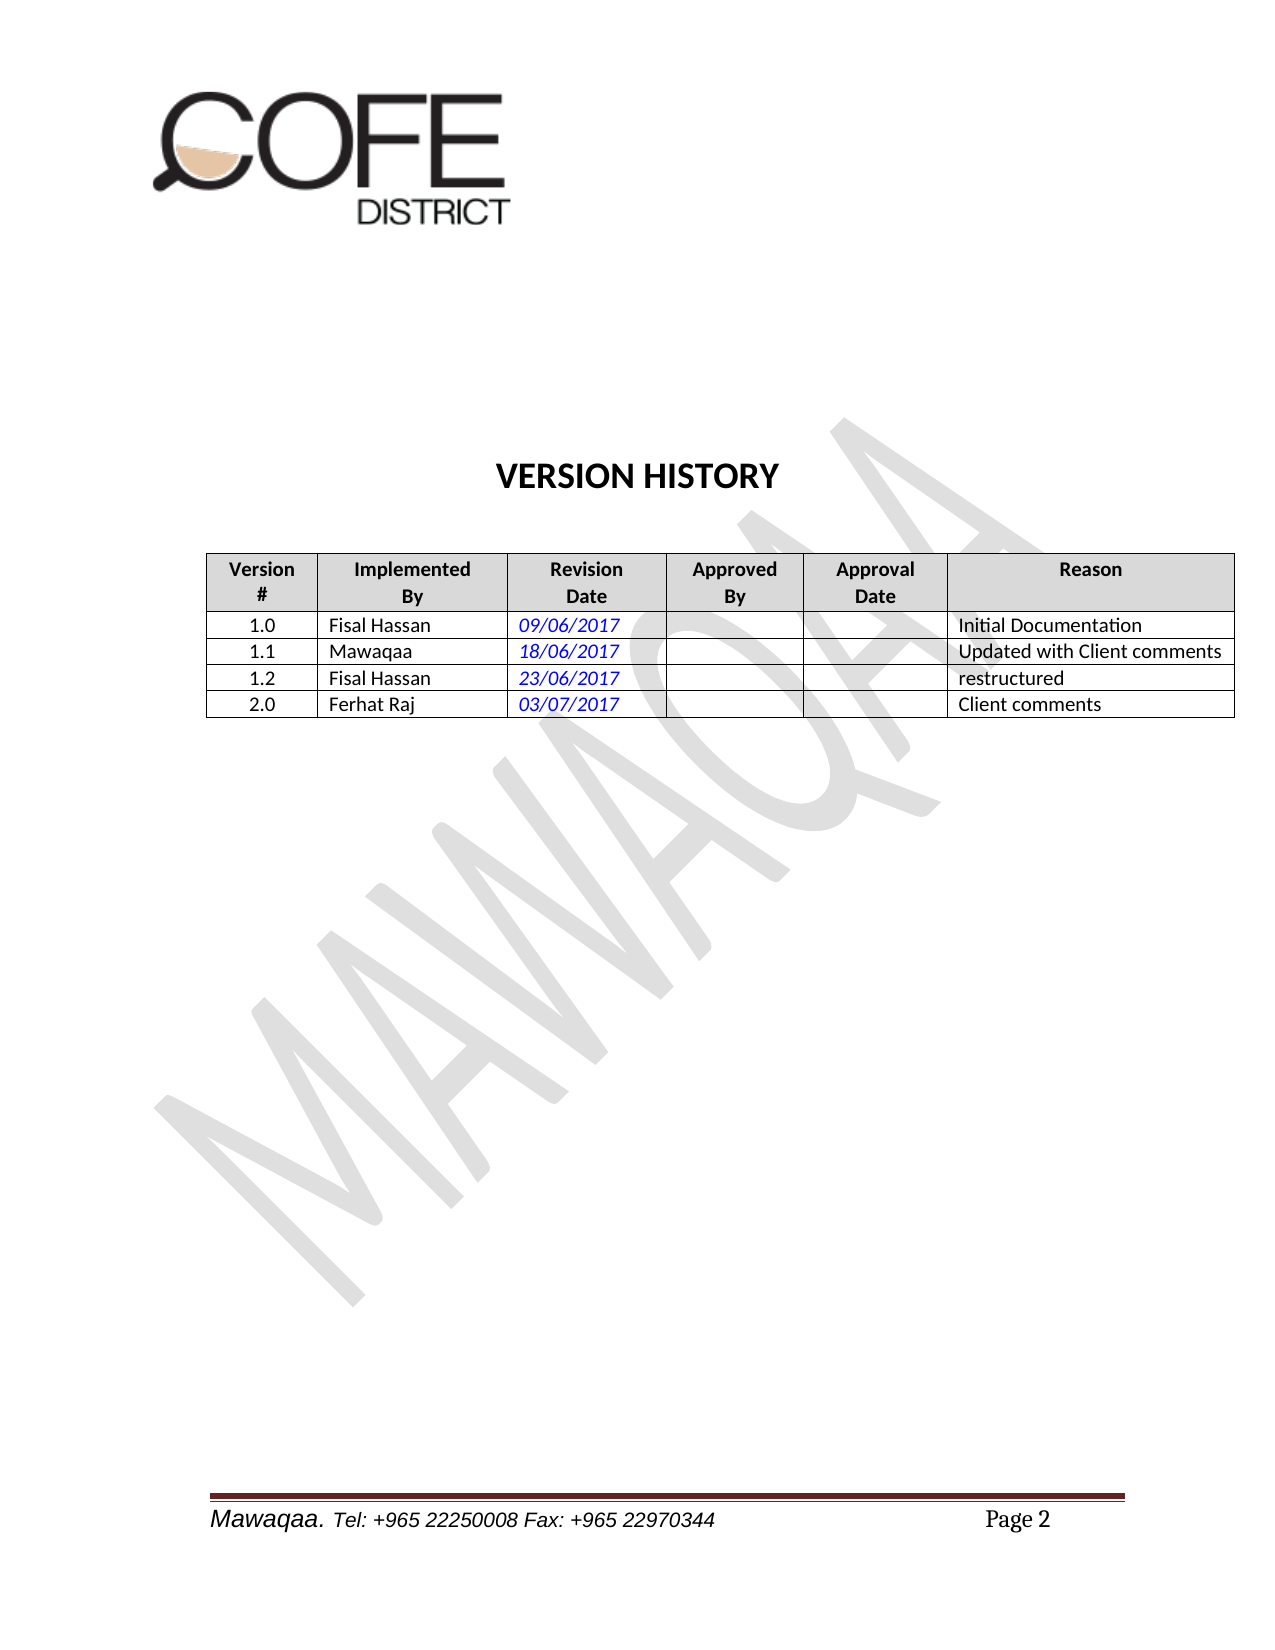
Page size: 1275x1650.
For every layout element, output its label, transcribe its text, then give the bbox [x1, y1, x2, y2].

table_cell Updated with Client comments [948, 639, 1234, 664]
table_cell [667, 665, 803, 690]
table_cell Client comments [948, 691, 1234, 717]
title VERSION HISTORY [150, 452, 1125, 497]
picture [150, 81, 522, 233]
table_cell Fisal Hassan [318, 612, 507, 637]
table_cell Mawaqaa [318, 639, 507, 664]
table_cell Ferhat Raj [318, 691, 507, 717]
table_header Revision Date [508, 554, 666, 611]
table_header Reason [948, 554, 1234, 611]
table_cell [804, 612, 947, 637]
table_cell 2.0 [207, 691, 317, 717]
table_cell [804, 665, 947, 690]
table_cell [804, 639, 947, 664]
table_cell 1.2 [207, 665, 317, 690]
table_cell [667, 639, 803, 664]
table_header Approval Date [804, 554, 947, 611]
table_header Version # [207, 554, 317, 611]
table_cell restructured [948, 665, 1234, 690]
table_cell 09/06/2017 [508, 612, 666, 637]
table_header Approved By [667, 554, 803, 611]
table_cell 18/06/2017 [508, 639, 666, 664]
table_cell [667, 612, 803, 637]
table_cell [804, 691, 947, 717]
table_cell 1.1 [207, 639, 317, 664]
table_cell 03/07/2017 [508, 691, 666, 717]
table_cell Initial Documentation [948, 612, 1234, 637]
table_cell [667, 691, 803, 717]
table_cell 1.0 [207, 612, 317, 637]
table_header Implemented By [318, 554, 507, 611]
table_cell 23/06/2017 [508, 665, 666, 690]
table_cell Fisal Hassan [318, 665, 507, 690]
